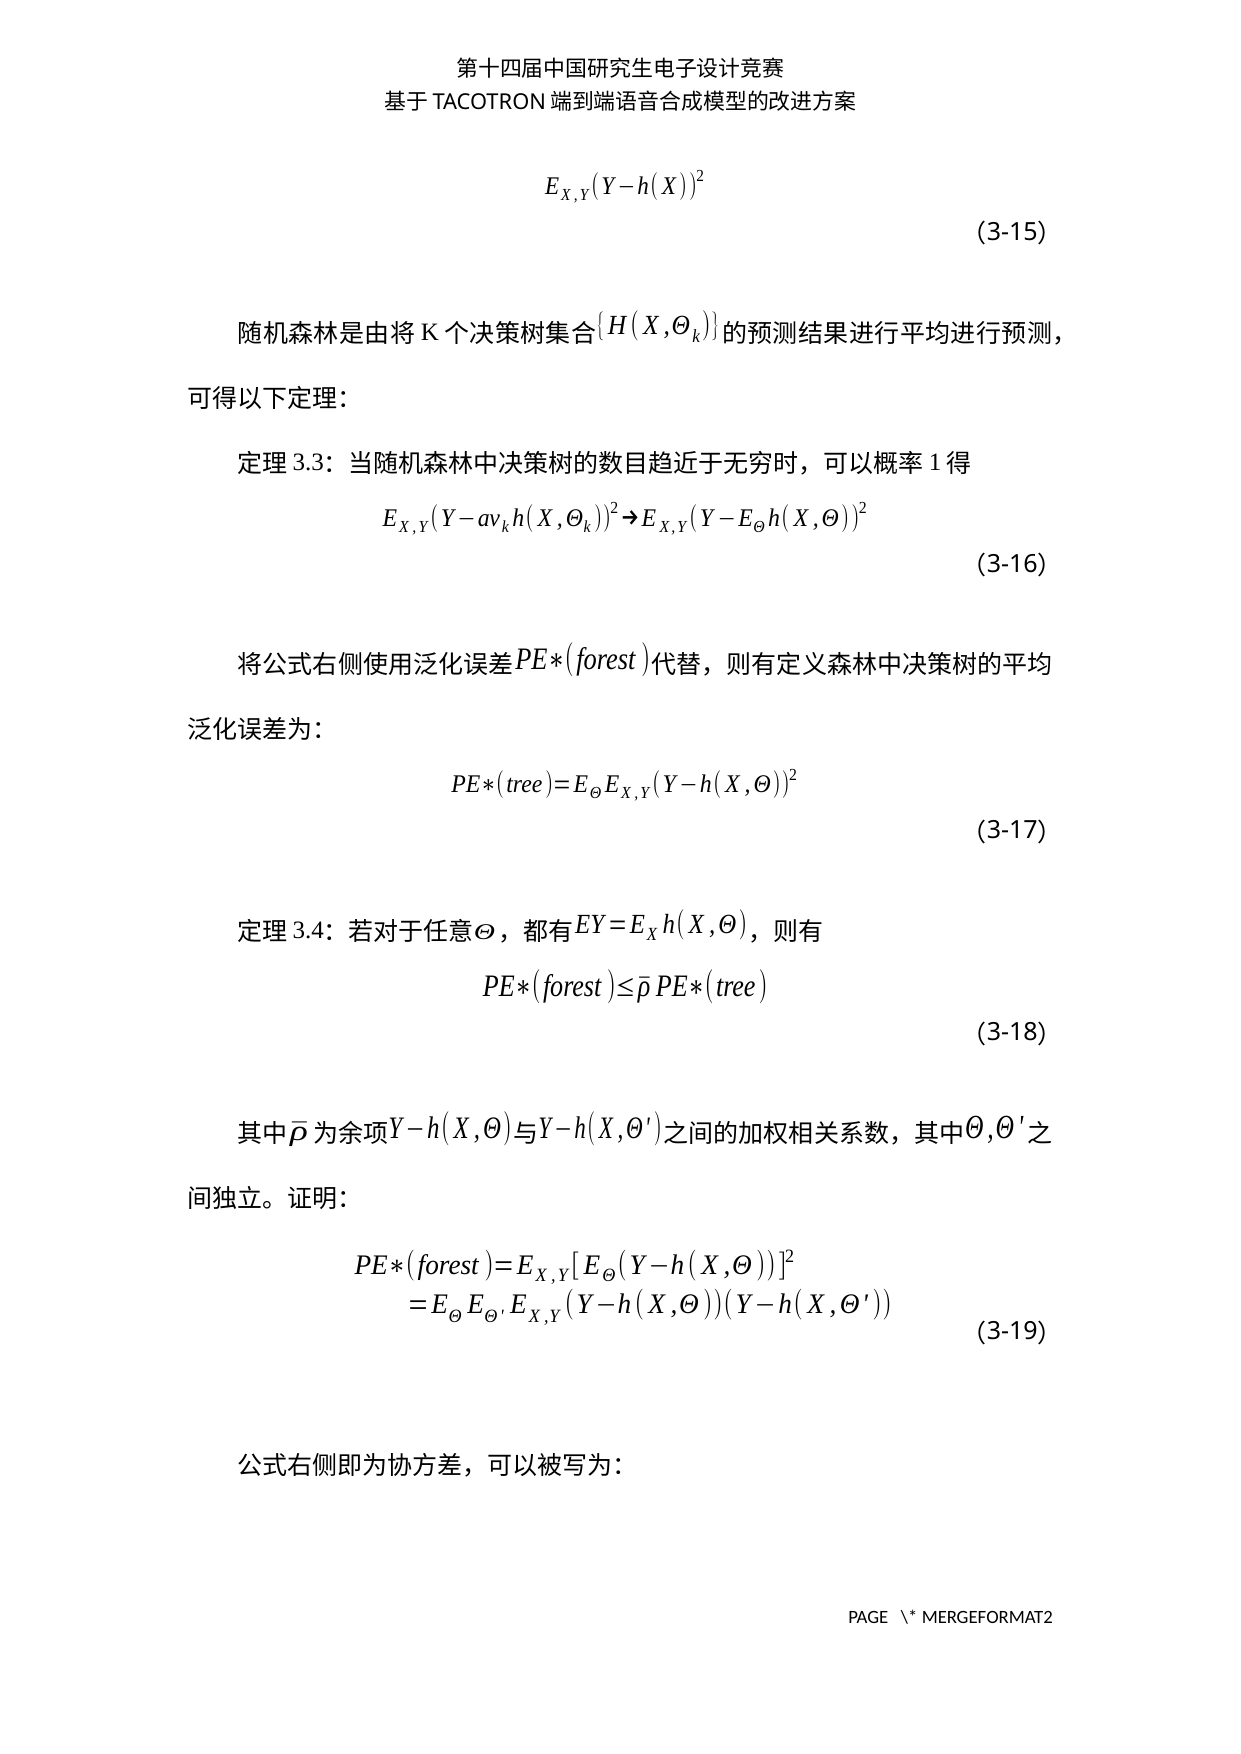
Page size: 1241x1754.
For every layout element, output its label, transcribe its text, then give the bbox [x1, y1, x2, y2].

text 定理3.3：当随机森林中决策树的数目趋近于无穷时，可以概率1得 [187, 429, 1053, 494]
text 公式右侧即为协方差，可以被写为： [187, 1431, 1053, 1496]
text （3-17） [187, 761, 1053, 858]
text 随机森林是由将K个决策树集合的预测结果进行平均进行预测，可得以下定理： [187, 299, 1053, 429]
text （3-15） [187, 162, 1053, 259]
text 定理3.4：若对于任意，都有，则有 [187, 897, 1053, 962]
text （3-18） [187, 962, 1053, 1060]
text 将公式右侧使用泛化误差代替，则有定义森林中决策树的平均泛化误差为： [187, 631, 1053, 761]
text 其中为余项与之间的加权相关系数，其中之间独立。证明： [187, 1099, 1053, 1229]
text （3-19） [187, 1229, 1053, 1392]
text （3-16） [187, 494, 1053, 591]
